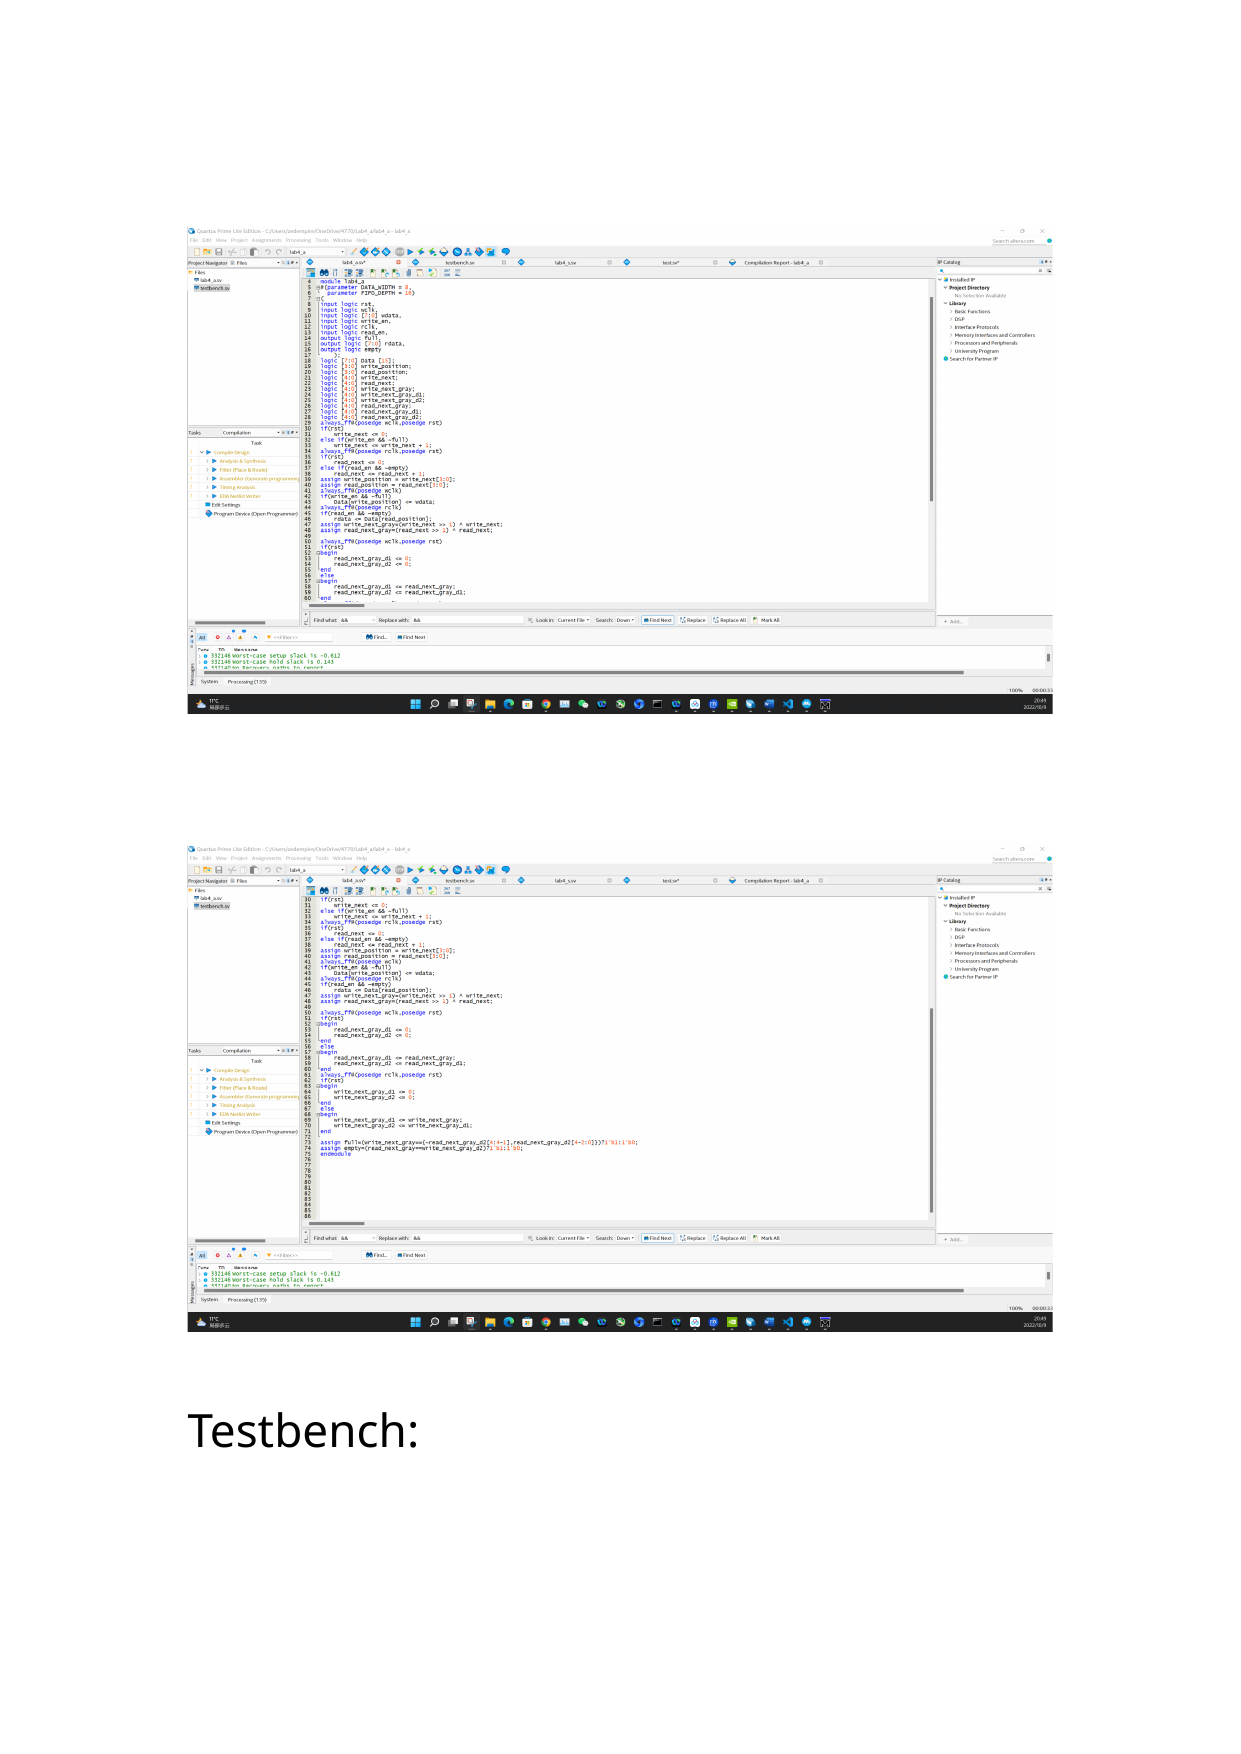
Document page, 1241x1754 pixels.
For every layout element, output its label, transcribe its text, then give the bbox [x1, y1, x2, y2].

picture [187, 845, 1053, 1332]
text Testbench: [187, 1397, 1053, 1462]
picture [187, 226, 1053, 714]
